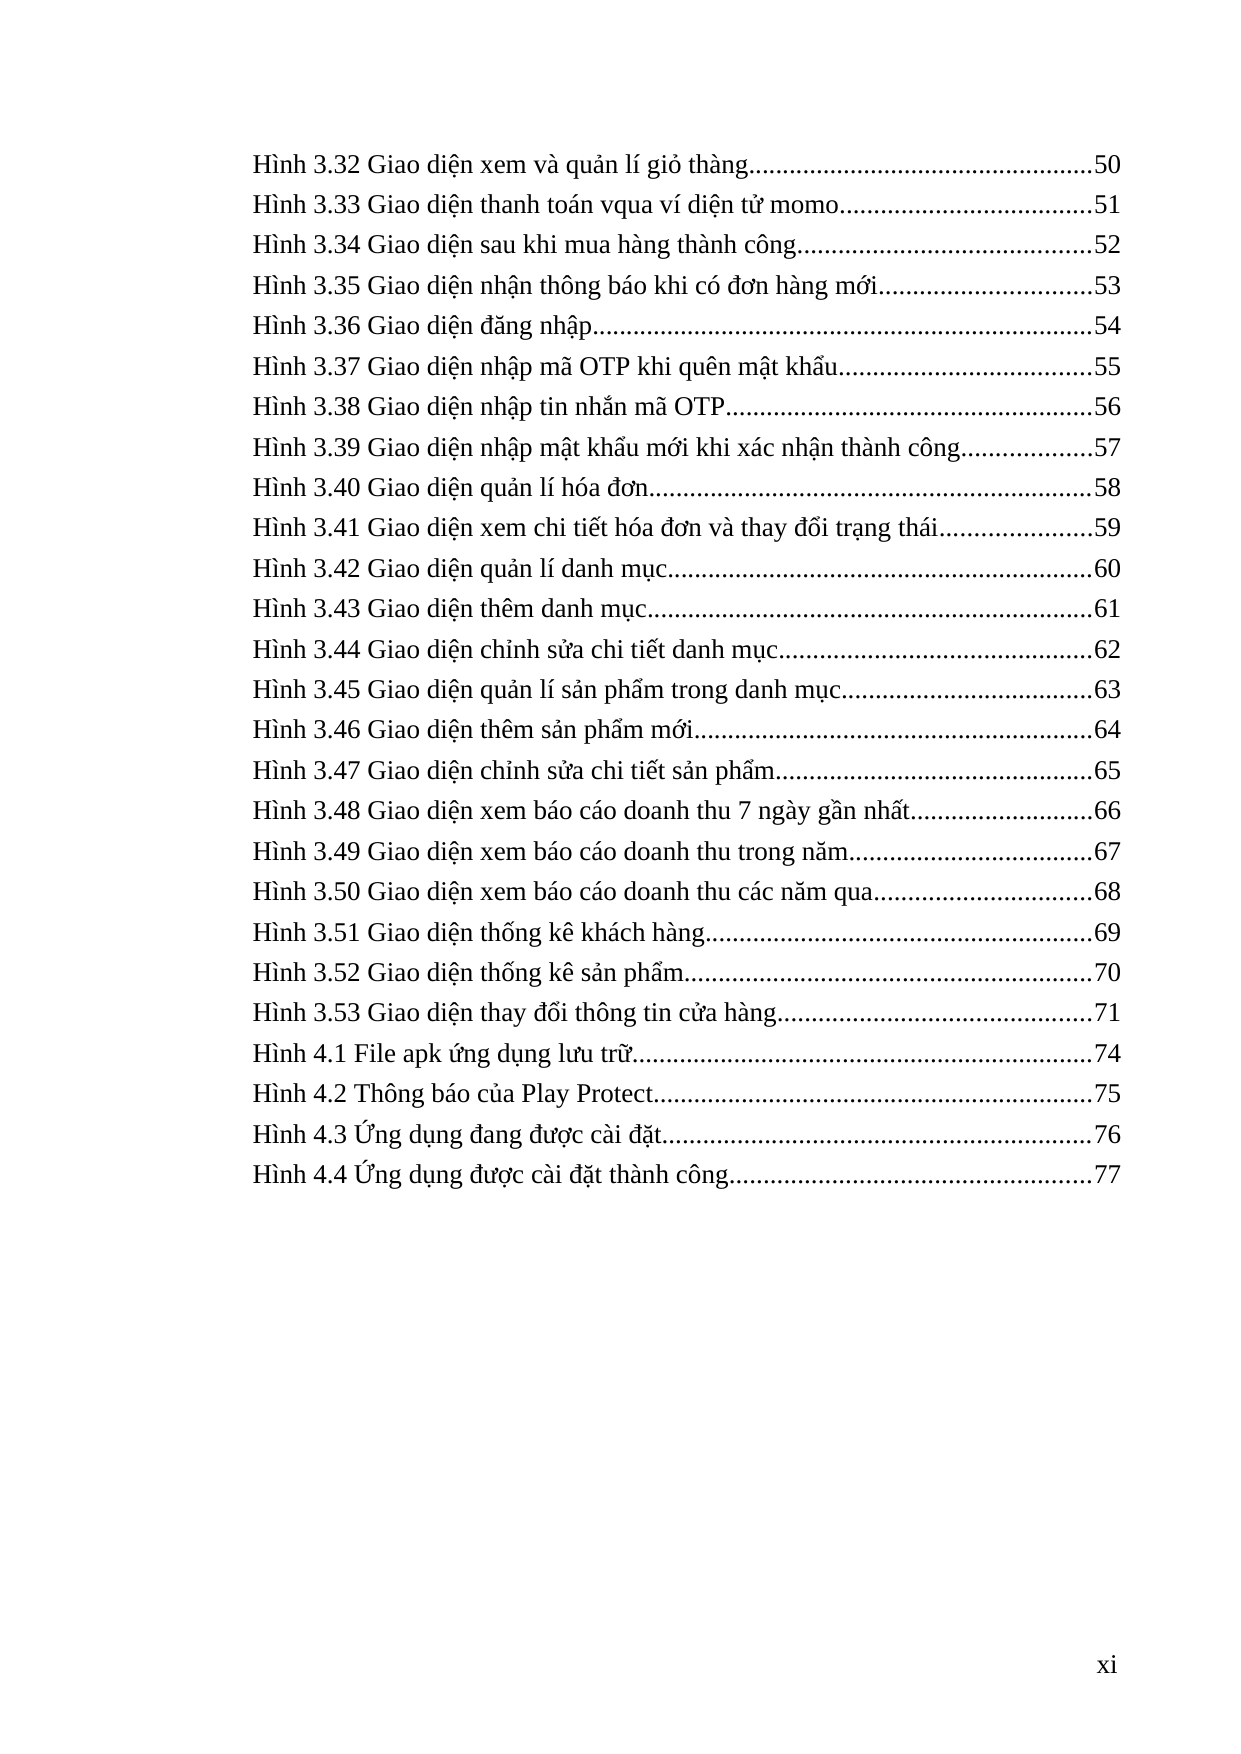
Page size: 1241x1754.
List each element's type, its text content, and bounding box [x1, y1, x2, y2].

text Hình 3.34 Giao diện sau khi mua hàng thành công 52 [177, 228, 1122, 260]
text Hình 3.49 Giao diện xem báo cáo doanh thu trong năm 67 [177, 835, 1122, 866]
text Hình 3.52 Giao diện thống kê sản phẩm 70 [177, 956, 1122, 987]
text Hình 3.45 Giao diện quản lí sản phẩm trong danh mục 63 [177, 673, 1122, 704]
text Hình 4.4 Ứng dụng được cài đặt thành công 77 [177, 1158, 1122, 1189]
text Hình 4.1 File apk ứng dụng lưu trữ 74 [177, 1037, 1122, 1068]
text Hình 4.2 Thông báo của Play Protect 75 [177, 1077, 1122, 1108]
text Hình 3.35 Giao diện nhận thông báo khi có đơn hàng mới 53 [177, 269, 1122, 300]
text Hình 3.50 Giao diện xem báo cáo doanh thu các năm qua 68 [177, 875, 1122, 906]
text Hình 3.47 Giao diện chỉnh sửa chi tiết sản phẩm 65 [177, 754, 1122, 785]
text Hình 3.51 Giao diện thống kê khách hàng 69 [177, 916, 1122, 947]
text Hình 3.40 Giao diện quản lí hóa đơn 58 [177, 471, 1122, 502]
text Hình 3.44 Giao diện chỉnh sửa chi tiết danh mục 62 [177, 633, 1122, 664]
text Hình 3.32 Giao diện xem và quản lí giỏ thàng 50 [177, 148, 1122, 179]
text Hình 3.41 Giao diện xem chi tiết hóa đơn và thay đổi trạng thái 59 [177, 511, 1122, 543]
text Hình 3.46 Giao diện thêm sản phẩm mới 64 [177, 713, 1122, 745]
text Hình 3.39 Giao diện nhập mật khẩu mới khi xác nhận thành công 57 [177, 431, 1122, 462]
text Hình 3.48 Giao diện xem báo cáo doanh thu 7 ngày gần nhất 66 [177, 794, 1122, 826]
text Hình 3.33 Giao diện thanh toán vqua ví diện tử momo 51 [177, 188, 1122, 219]
text Hình 4.3 Ứng dụng đang được cài đặt 76 [177, 1118, 1122, 1149]
text Hình 3.42 Giao diện quản lí danh mục 60 [177, 552, 1122, 583]
text Hình 3.53 Giao diện thay đổi thông tin cửa hàng 71 [177, 996, 1122, 1028]
text Hình 3.38 Giao diện nhập tin nhắn mã OTP 56 [177, 390, 1122, 421]
text Hình 3.36 Giao diện đăng nhập 54 [177, 309, 1122, 341]
text Hình 3.43 Giao diện thêm danh mục 61 [177, 592, 1122, 623]
text Hình 3.37 Giao diện nhập mã OTP khi quên mật khẩu 55 [177, 350, 1122, 381]
